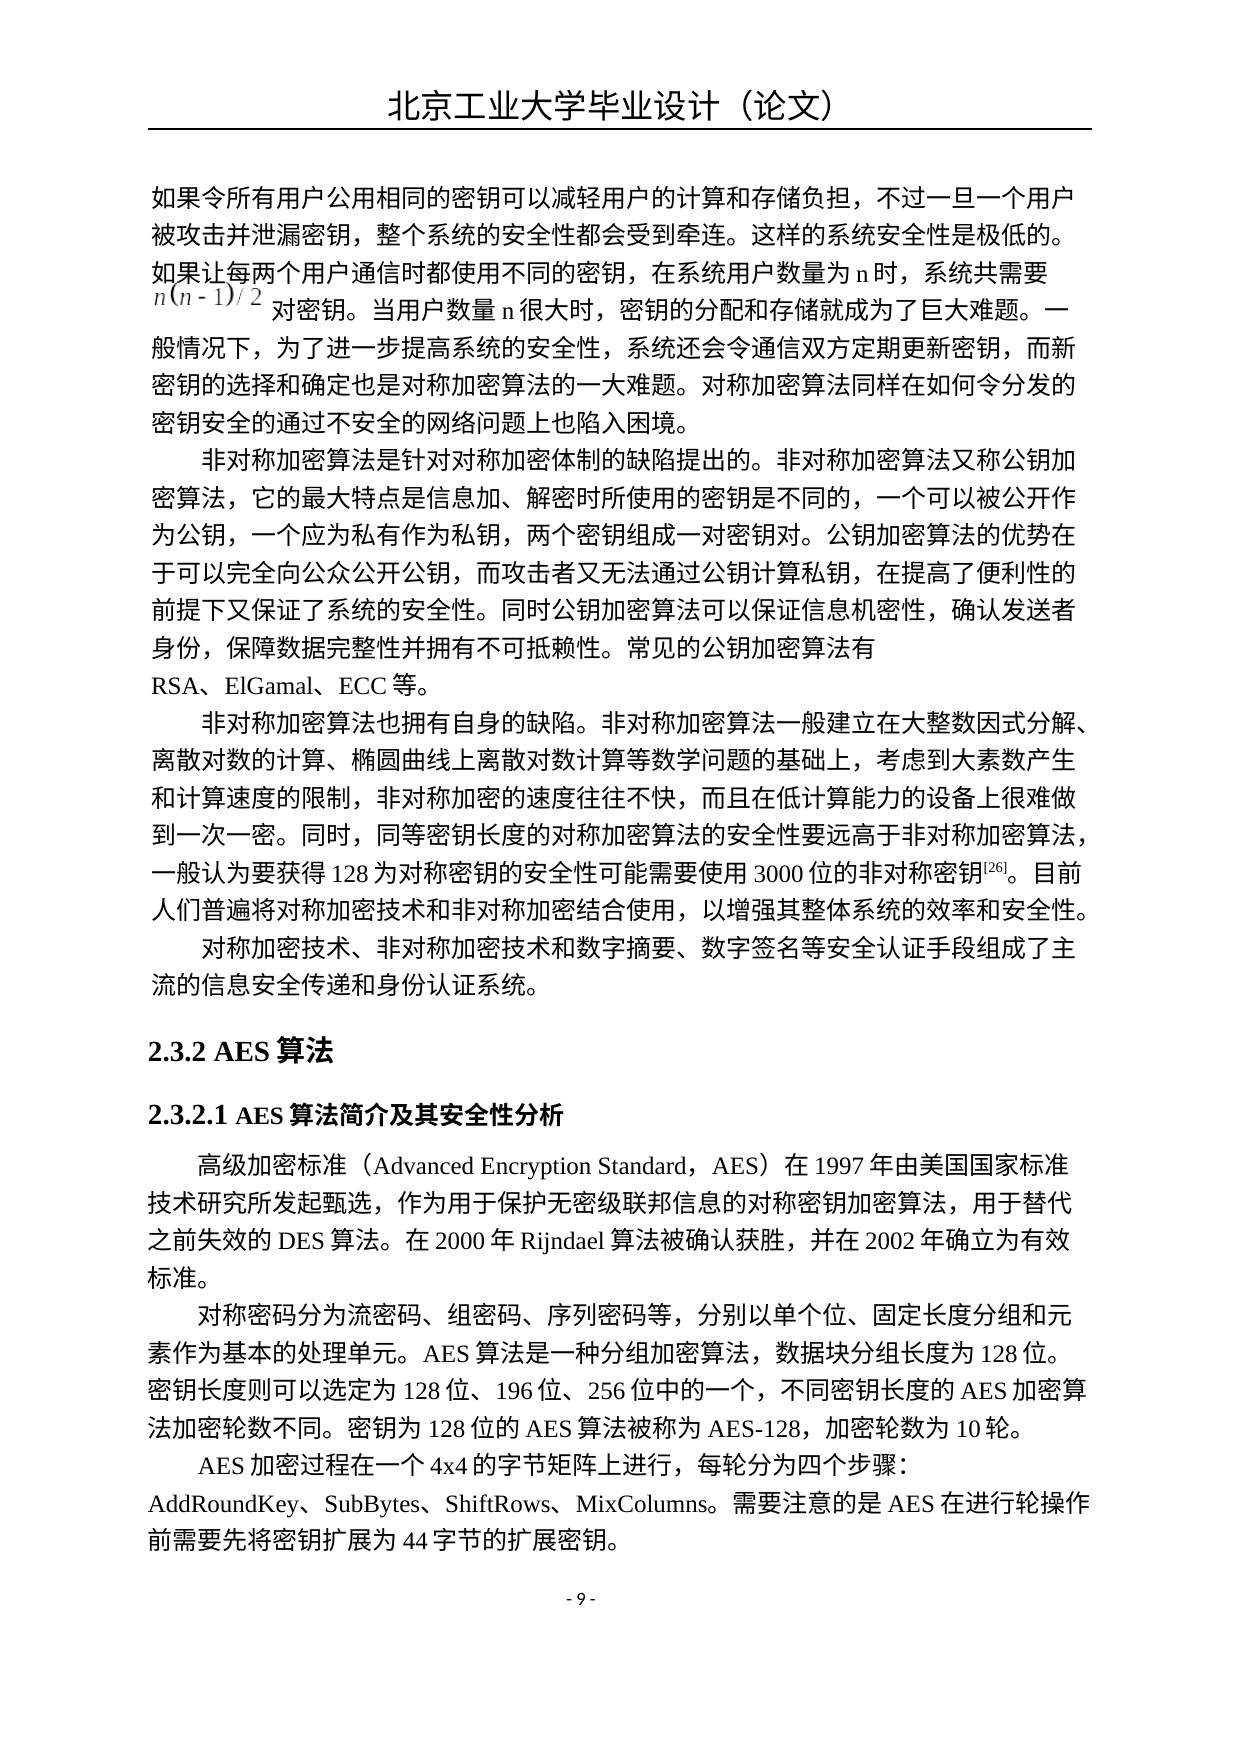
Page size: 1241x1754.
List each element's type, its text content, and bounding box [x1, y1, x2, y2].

text AES算法 [148, 1027, 1092, 1069]
text 高级加密标准（Advanced Encryption Standard，AES）在1997年由美国国家标准技术研究所发起甄选，作为用于保护无密级联邦信息的对称密钥加密算法，用于替代之前失效的DES算法。在2000年Rijndael算法被确认获胜，并在2002年确立为有效标准。 [148, 1144, 1092, 1294]
text 非对称加密算法也拥有自身的缺陷。非对称加密算法一般建立在大整数因式分解、离散对数的计算、椭圆曲线上离散对数计算等数学问题的基础上，考虑到大素数产生和计算速度的限制，非对称加密的速度往往不快，而且在低计算能力的设备上很难做到一次一密。同时，同等密钥长度的对称加密算法的安全性要远高于非对称加密算法，一般认为要获得128为对称密钥的安全性可能需要使用3000位的非对称密钥[]。目前人们普遍将对称加密技术和非对称加密结合使用，以增强其整体系统的效率和安全性。 [151, 702, 1092, 927]
text 对称密码分为流密码、组密码、序列密码等，分别以单个位、固定长度分组和元素作为基本的处理单元。AES算法是一种分组加密算法，数据块分组长度为128位。密钥长度则可以选定为128位、196位、256位中的一个，不同密钥长度的AES加密算法加密轮数不同。密钥为128位的AES算法被称为AES-128，加密轮数为10轮。 [148, 1294, 1092, 1444]
text 非对称加密算法是针对对称加密体制的缺陷提出的。非对称加密算法又称公钥加密算法，它的最大特点是信息加、解密时所使用的密钥是不同的，一个可以被公开作为公钥，一个应为私有作为私钥，两个密钥组成一对密钥对。公钥加密算法的优势在于可以完全向公众公开公钥，而攻击者又无法通过公钥计算私钥，在提高了便利性的前提下又保证了系统的安全性。同时公钥加密算法可以保证信息机密性，确认发送者身份，保障数据完整性并拥有不可抵赖性。常见的公钥加密算法有RSA、ElGamal、ECC等。 [151, 440, 1092, 702]
text AES算法简介及其安全性分析 [148, 1094, 1092, 1132]
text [151, 177, 1092, 440]
text 对称加密技术、非对称加密技术和数字摘要、数字签名等安全认证手段组成了主流的信息安全传递和身份认证系统。 [151, 927, 1092, 1002]
text AES加密过程在一个4x4的字节矩阵上进行，每轮分为四个步骤：AddRoundKey、SubBytes、ShiftRows、MixColumns。需要注意的是AES在进行轮操作前需要先将密钥扩展为44字节的扩展密钥。 [148, 1444, 1092, 1557]
